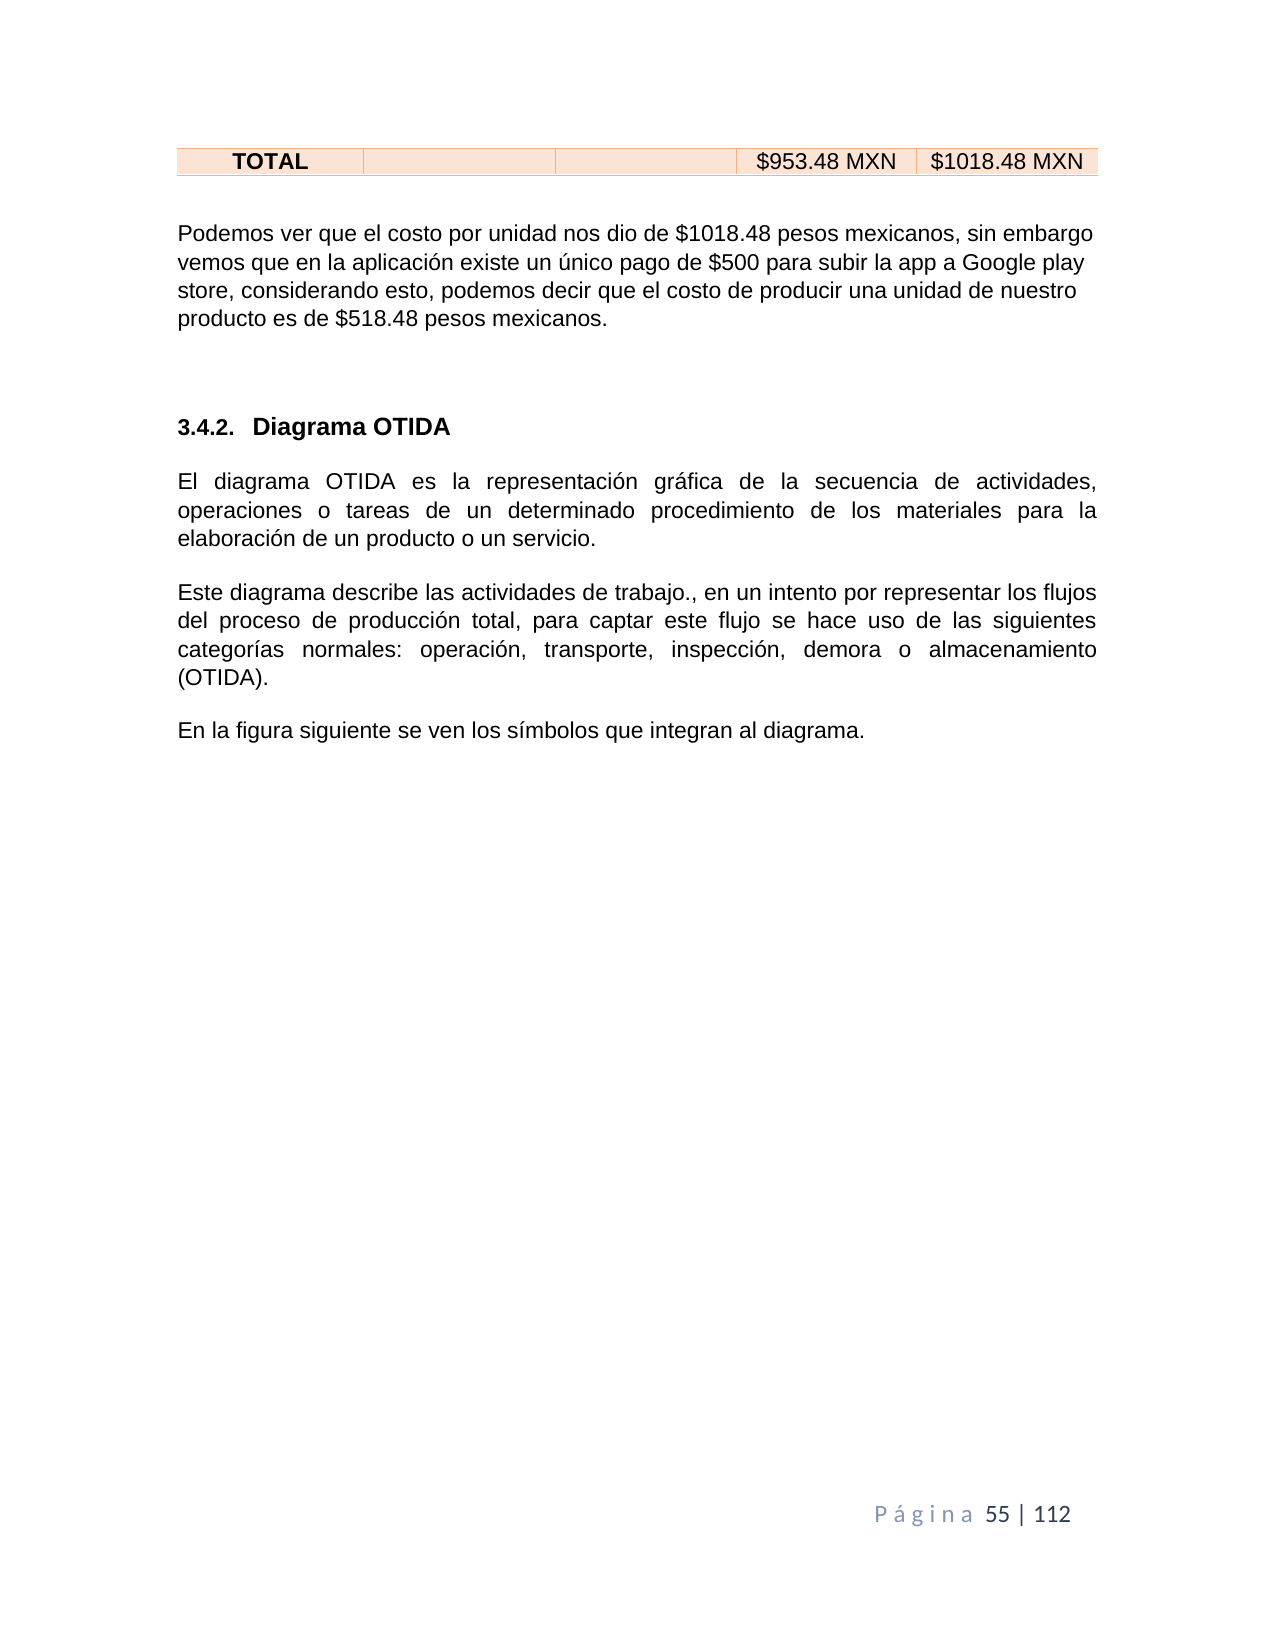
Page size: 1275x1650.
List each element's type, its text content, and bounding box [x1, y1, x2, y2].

table_cell [364, 149, 555, 174]
subtitle Diagrama OTIDA [177, 412, 1098, 441]
text El diagrama OTIDA es la representación gráfica de la secuencia de actividades, operaciones o tareas de un determinado procedimiento de los materiales para la elaboración de un producto o un servicio. [177, 468, 1098, 552]
text En la figura siguiente se ven los símbolos que integran al diagrama. [177, 717, 1098, 744]
table_cell $1018.48 MXN [917, 149, 1098, 174]
table_cell $953.48 MXN [737, 149, 916, 174]
text Podemos ver que el costo por unidad nos dio de $1018.48 pesos mexicanos, sin embargo vemos que en la aplicación existe un único pago de $500 para subir la app a Google play store, considerando esto, podemos decir que el costo de producir una unidad de nuestro producto es de $518.48 pesos mexicanos. [177, 220, 1098, 332]
table_cell TOTAL [177, 149, 363, 174]
table_cell [556, 149, 736, 174]
text Este diagrama describe las actividades de trabajo., en un intento por representar los flujos del proceso de producción total, para captar este flujo se hace uso de las siguientes categorías normales: operación, transporte, inspección, demora o almacenamiento (OTIDA). [177, 579, 1098, 690]
